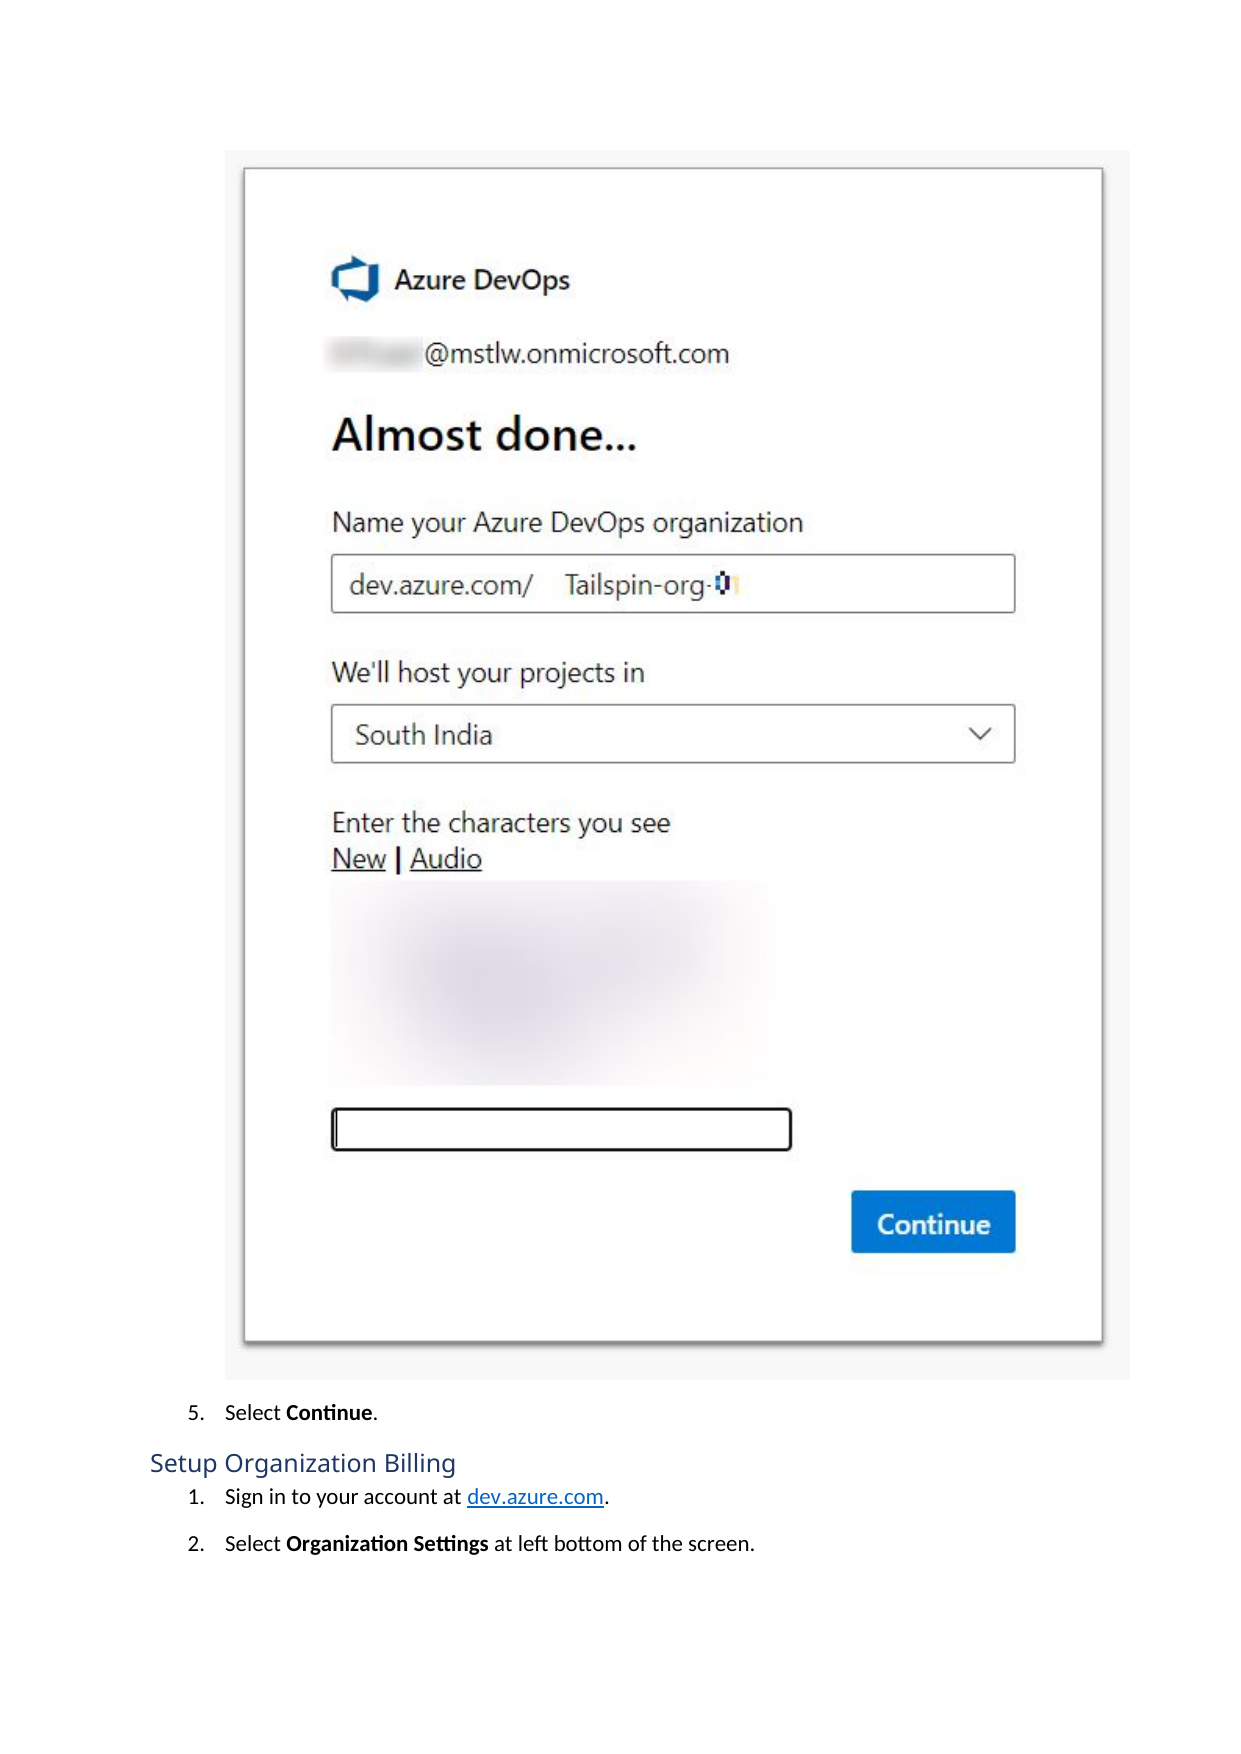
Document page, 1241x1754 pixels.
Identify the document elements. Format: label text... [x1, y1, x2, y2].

list Select Organization Settings at left bottom of the screen. [187, 1529, 1090, 1557]
picture [225, 150, 1130, 1380]
list Sign in to your account at dev.azure.com. [187, 1482, 1090, 1510]
list Select Continue. [187, 1398, 1090, 1426]
subtitle Setup Organization Billing [150, 1445, 1090, 1479]
